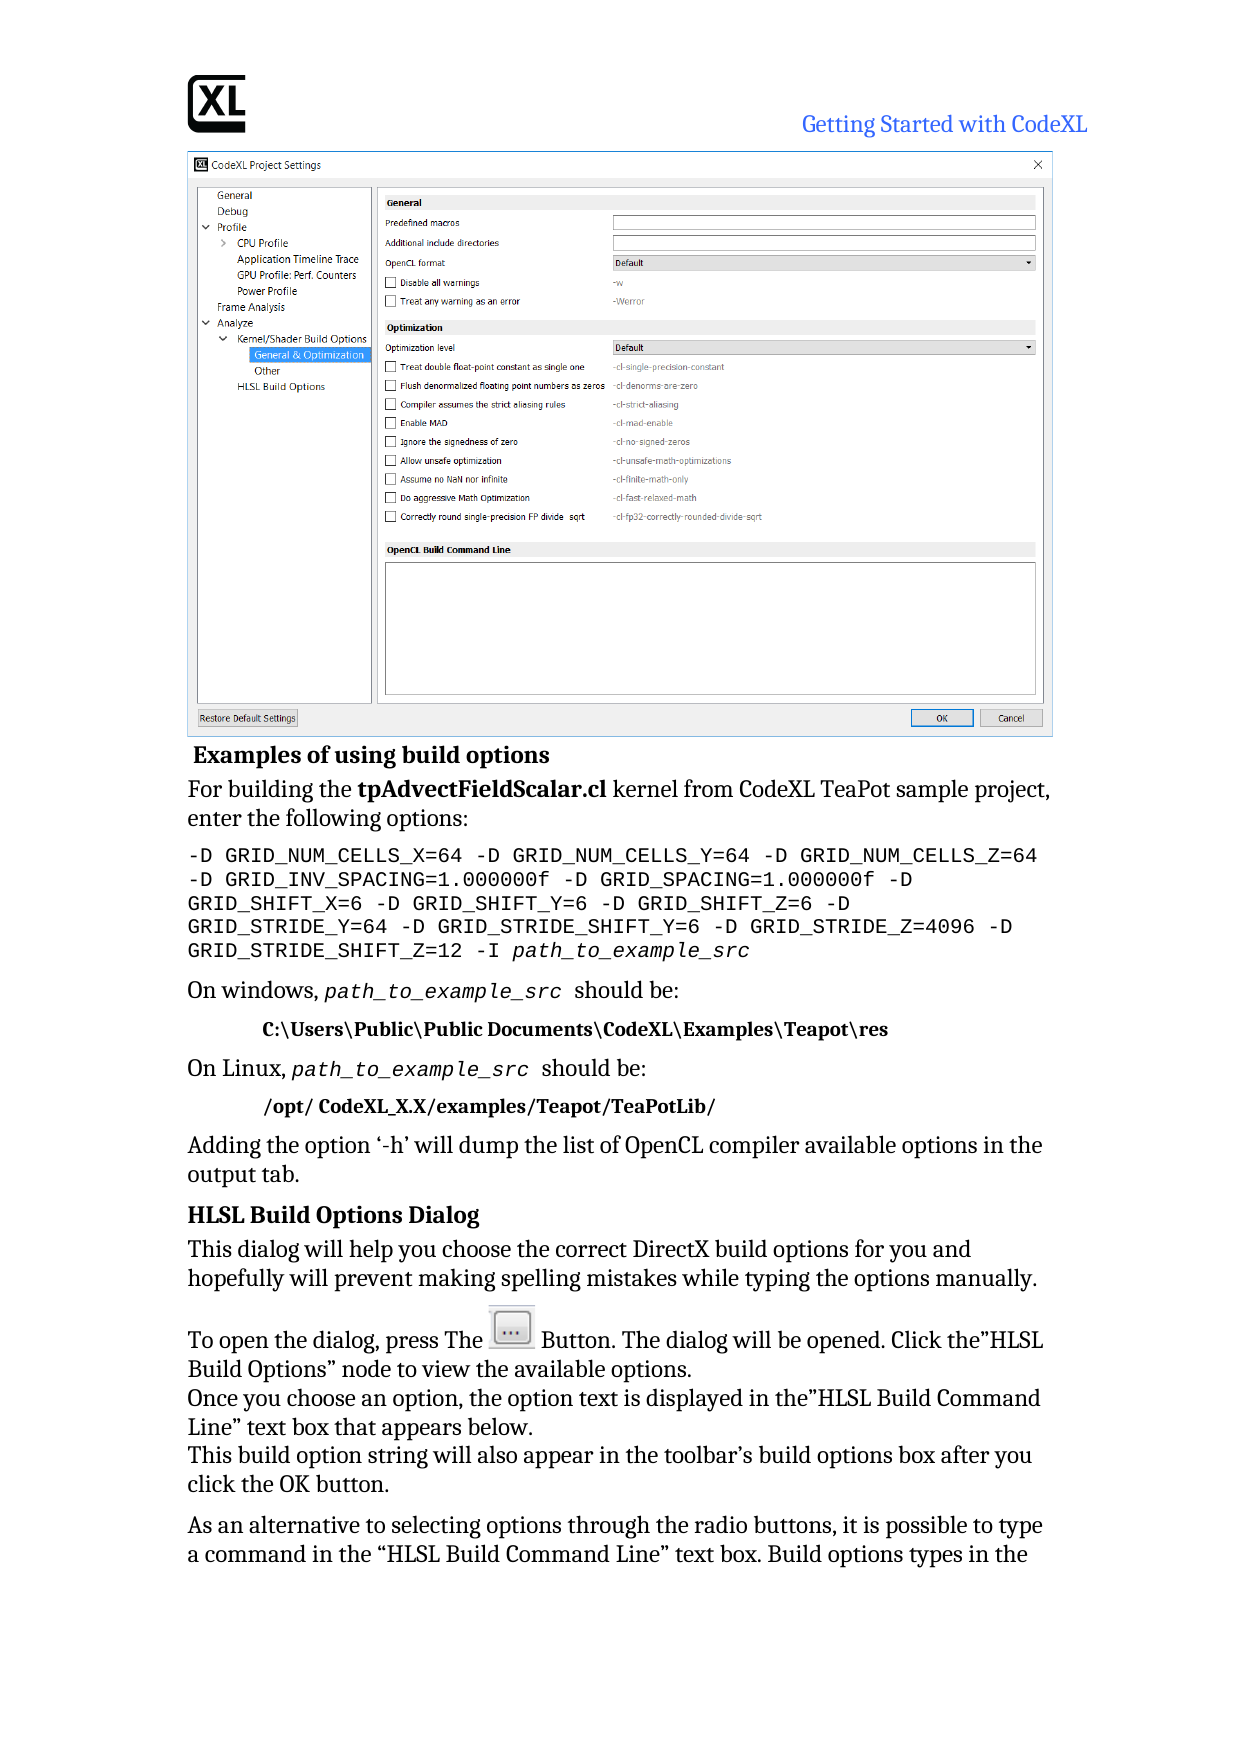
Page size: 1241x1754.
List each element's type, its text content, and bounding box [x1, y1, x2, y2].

picture [488, 1305, 536, 1349]
picture [187, 151, 1053, 737]
text HLSL Build Options Dialog [187, 1201, 1053, 1230]
picture [187, 75, 246, 133]
text Adding the option ‘-h’ will dump the list of OpenCL compiler available options in the output tab. [187, 1131, 1053, 1189]
text To open the dialog, press The Button. The dialog will be opened. Click the”HLSL Build Options” node to view the available options. Once you choose an option, the option text is displayed in the”HLSL Build Command Line” text box that appears below. This build option string will also appear in the toolbar’s build options box after you click the OK button. [187, 1305, 1053, 1499]
text On windows, path_to_example_src should be: [187, 976, 1053, 1005]
text C:\Users\Public\Public Documents\CodeXL\Examples\Teapot\res [187, 1017, 1053, 1041]
text -D GRID_NUM_CELLS_X=64 -D GRID_NUM_CELLS_Y=64 -D GRID_NUM_CELLS_Z=64 -D GRID_INV_SPACING=1.000000f -D GRID_SPACING=1.000000f -D GRID_SHIFT_X=6 -D GRID_SHIFT_Y=6 -D GRID_SHIFT_Z=6 -D GRID_STRIDE_Y=64 -D GRID_STRIDE_SHIFT_Y=6 -D GRID_STRIDE_Z=4096 -D GRID_STRIDE_SHIFT_Z=12 -I path_to_example_src [187, 845, 1053, 963]
text /opt/ CodeXL_X.X/examples/Teapot/TeaPotLib/ [187, 1095, 1053, 1119]
text Examples of using build options [187, 741, 1053, 770]
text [187, 1511, 1053, 1569]
text For building the tpAdvectFieldScalar.cl kernel from CodeXL TeaPot sample project, enter the following options: [187, 775, 1053, 833]
text This dialog will help you choose the correct DirectX build options for you and hopefully will prevent making spelling mistakes while typing the options manually. [187, 1235, 1053, 1293]
text On Linux, path_to_example_src should be: [187, 1054, 1053, 1082]
